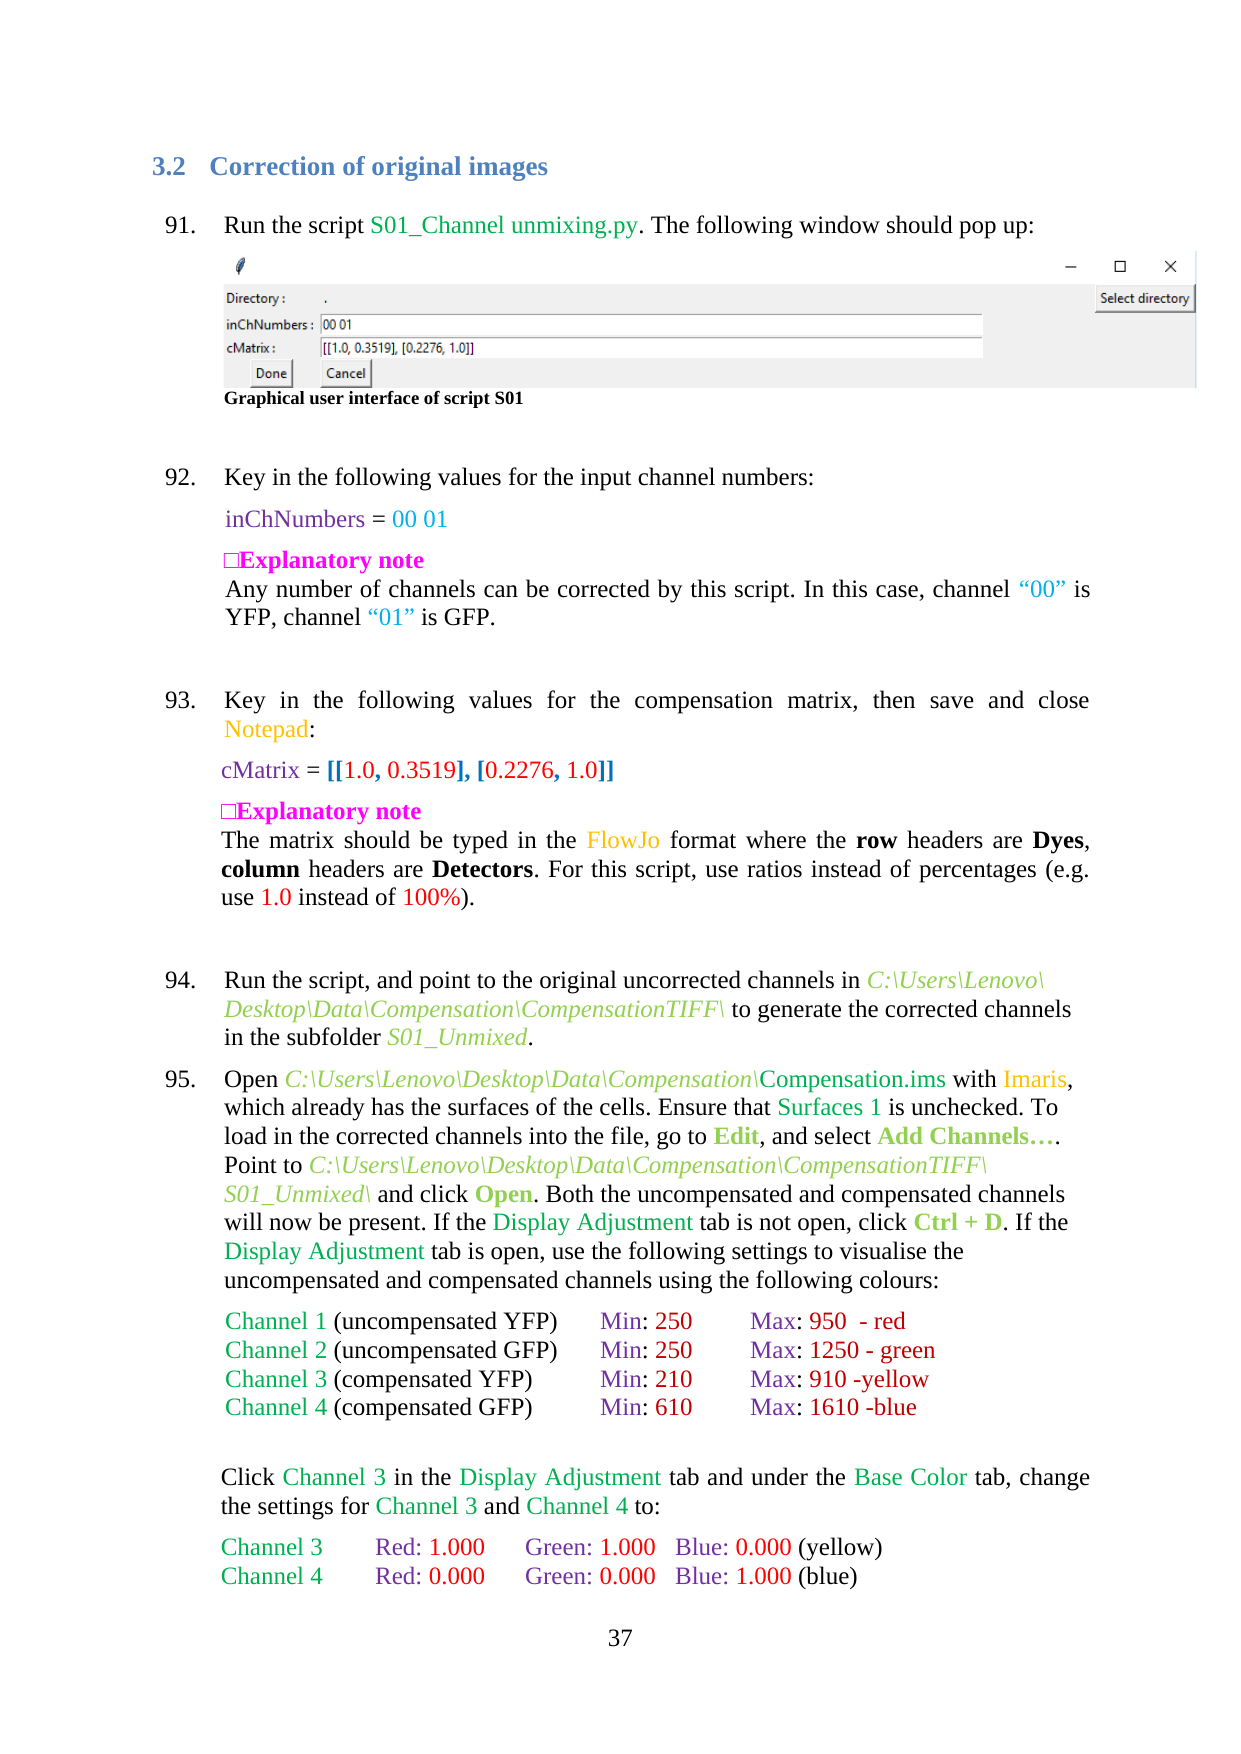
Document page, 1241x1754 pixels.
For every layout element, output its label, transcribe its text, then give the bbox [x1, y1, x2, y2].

text □Explanatory note [221, 796, 1090, 825]
text Channel 2 (uncompensated GFP) Min: 250 Max: 1250 - green [225, 1335, 1090, 1364]
subtitle Correction of original images [152, 150, 1090, 181]
list Run the script S01_Channel unmixing.py. The following window should pop up: [165, 210, 1090, 239]
picture [223, 251, 1197, 388]
list inChNumbers = 00 01 [225, 504, 1090, 532]
text Channel 4 (compensated GFP) Min: 610 Max: 1610 -blue [225, 1392, 1090, 1421]
list Click Channel 3 in the Display Adjustment tab and under the Base Color tab, change the settings for Channel 3 and Channel 4 to: [221, 1462, 1090, 1520]
text Channel 1 (uncompensated YFP) Min: 250 Max: 950 - red [225, 1306, 1090, 1335]
list Key in the following values for the input channel numbers: [165, 462, 1090, 491]
text □Explanatory note [223, 545, 1090, 574]
list The matrix should be typed in the FlowJo format where the row headers are Dyes, column headers are Detectors. For this script, use ratios instead of percentages (e.g. use 1.0 instead of 100%). [221, 825, 1090, 911]
list Channel 4 Red: 0.000 Green: 0.000 Blue: 1.000 (blue) [221, 1561, 1090, 1590]
list Channel 3 Red: 1.000 Green: 1.000 Blue: 0.000 (yellow) [221, 1532, 1090, 1561]
list Open C:\Users\Lenovo\Desktop\Data\Compensation\Compensation.ims with Imaris, which already has the surfaces of the cells. Ensure that Surfaces 1 is unchecked. To load in the corrected channels into the file, go to Edit, and select Add Channels…. Point to C:\Users\Lenovo\Desktop\Data\Compensation\CompensationTIFF\S01_Unmixed\ and click Open. Both the uncompensated and compensated channels will now be present. If the Display Adjustment tab is not open, click Ctrl + D. If the Display Adjustment tab is open, use the following settings to visualise the uncompensated and compensated channels using the following colours: [165, 1064, 1090, 1294]
list Run the script, and point to the original uncorrected channels in C:\Users\Lenovo\Desktop\Data\Compensation\CompensationTIFF\ to generate the corrected channels in the subfolder S01_Unmixed. [165, 965, 1090, 1051]
list Any number of channels can be corrected by this script. In this case, channel “00” is YFP, channel “01” is GFP. [225, 574, 1090, 631]
text Channel 3 (compensated YFP) Min: 210 Max: 910 -yellow [225, 1364, 1090, 1392]
text Graphical user interface of script S01 [223, 388, 1090, 409]
list cMatrix = [[1.0, 0.3519], [0.2276, 1.0]] [221, 755, 1090, 784]
list Key in the following values for the compensation matrix, then save and close Notepad: [165, 685, 1090, 742]
